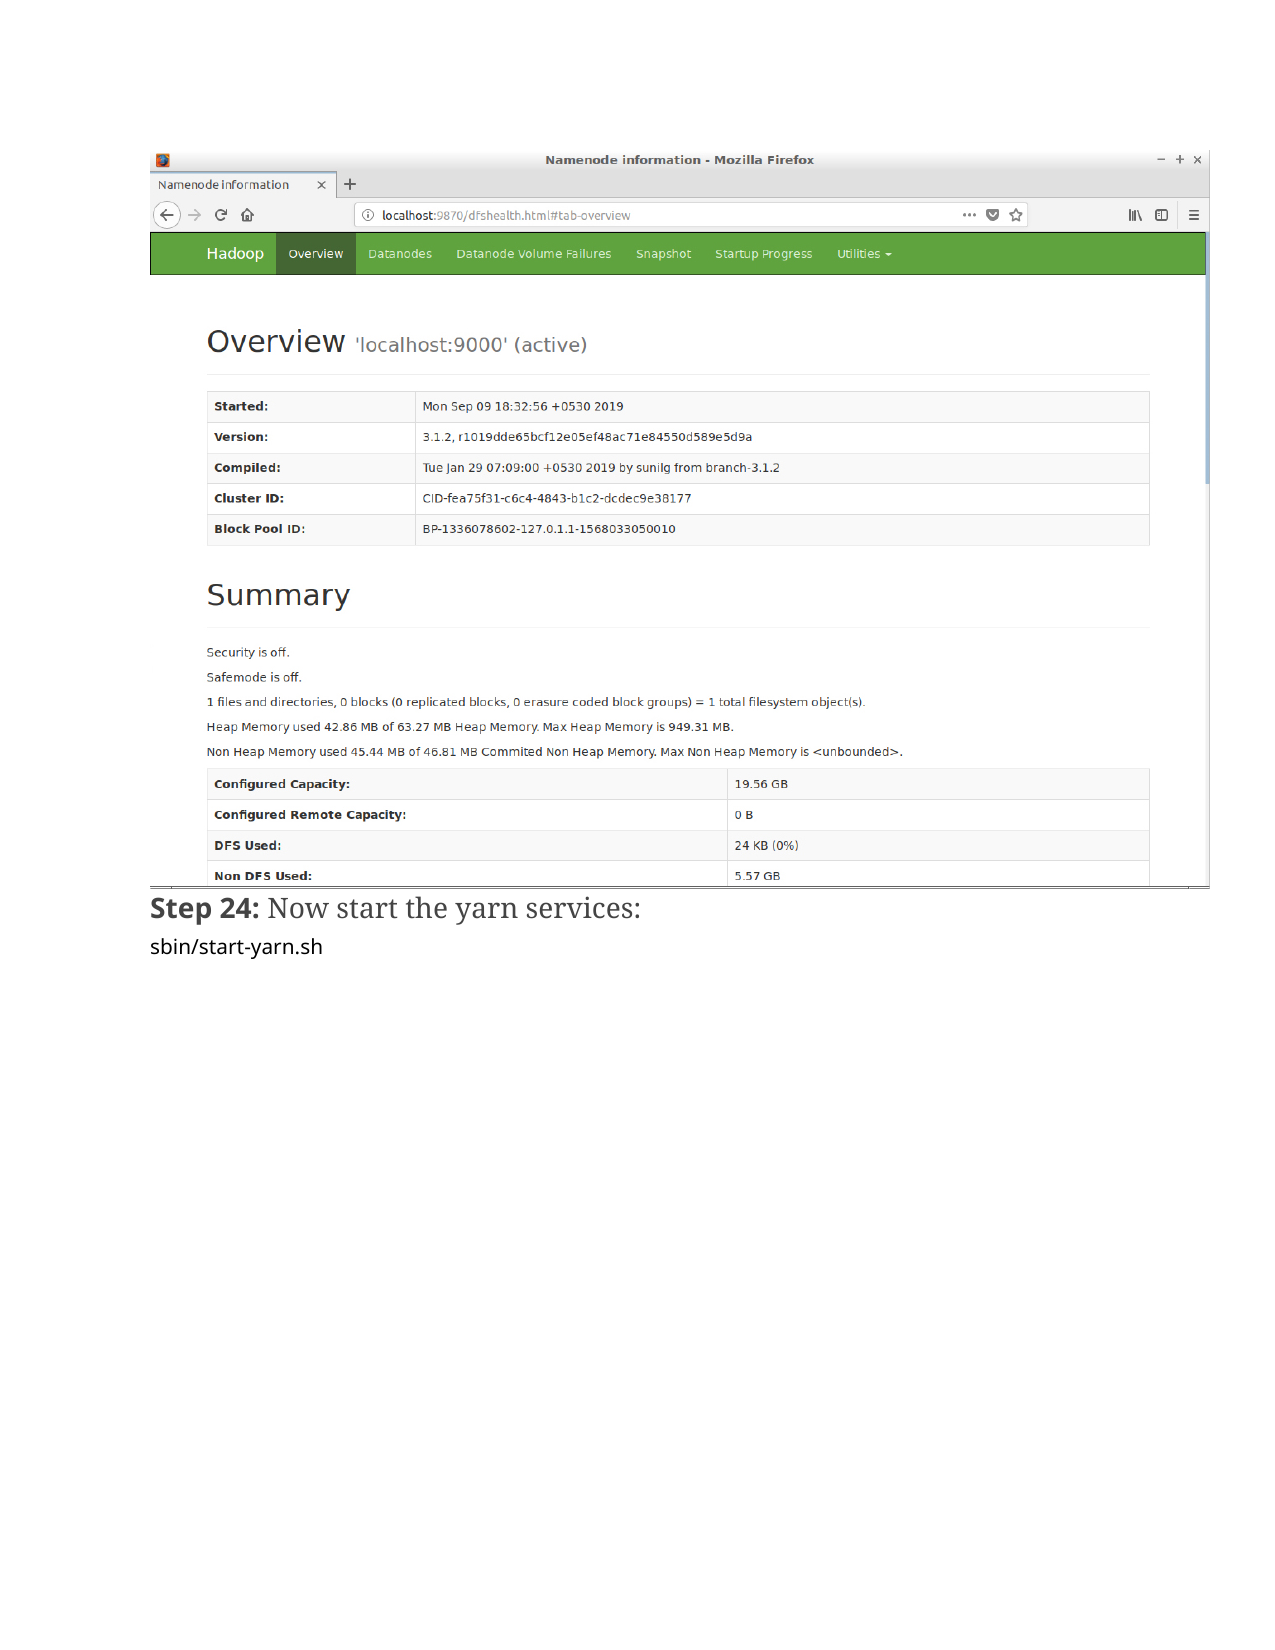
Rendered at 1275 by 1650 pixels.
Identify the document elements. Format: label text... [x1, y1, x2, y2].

text Step 24: Now start the yarn services: [150, 889, 1125, 927]
text sbin/start-yarn.sh [150, 927, 1125, 961]
picture [150, 150, 1210, 889]
